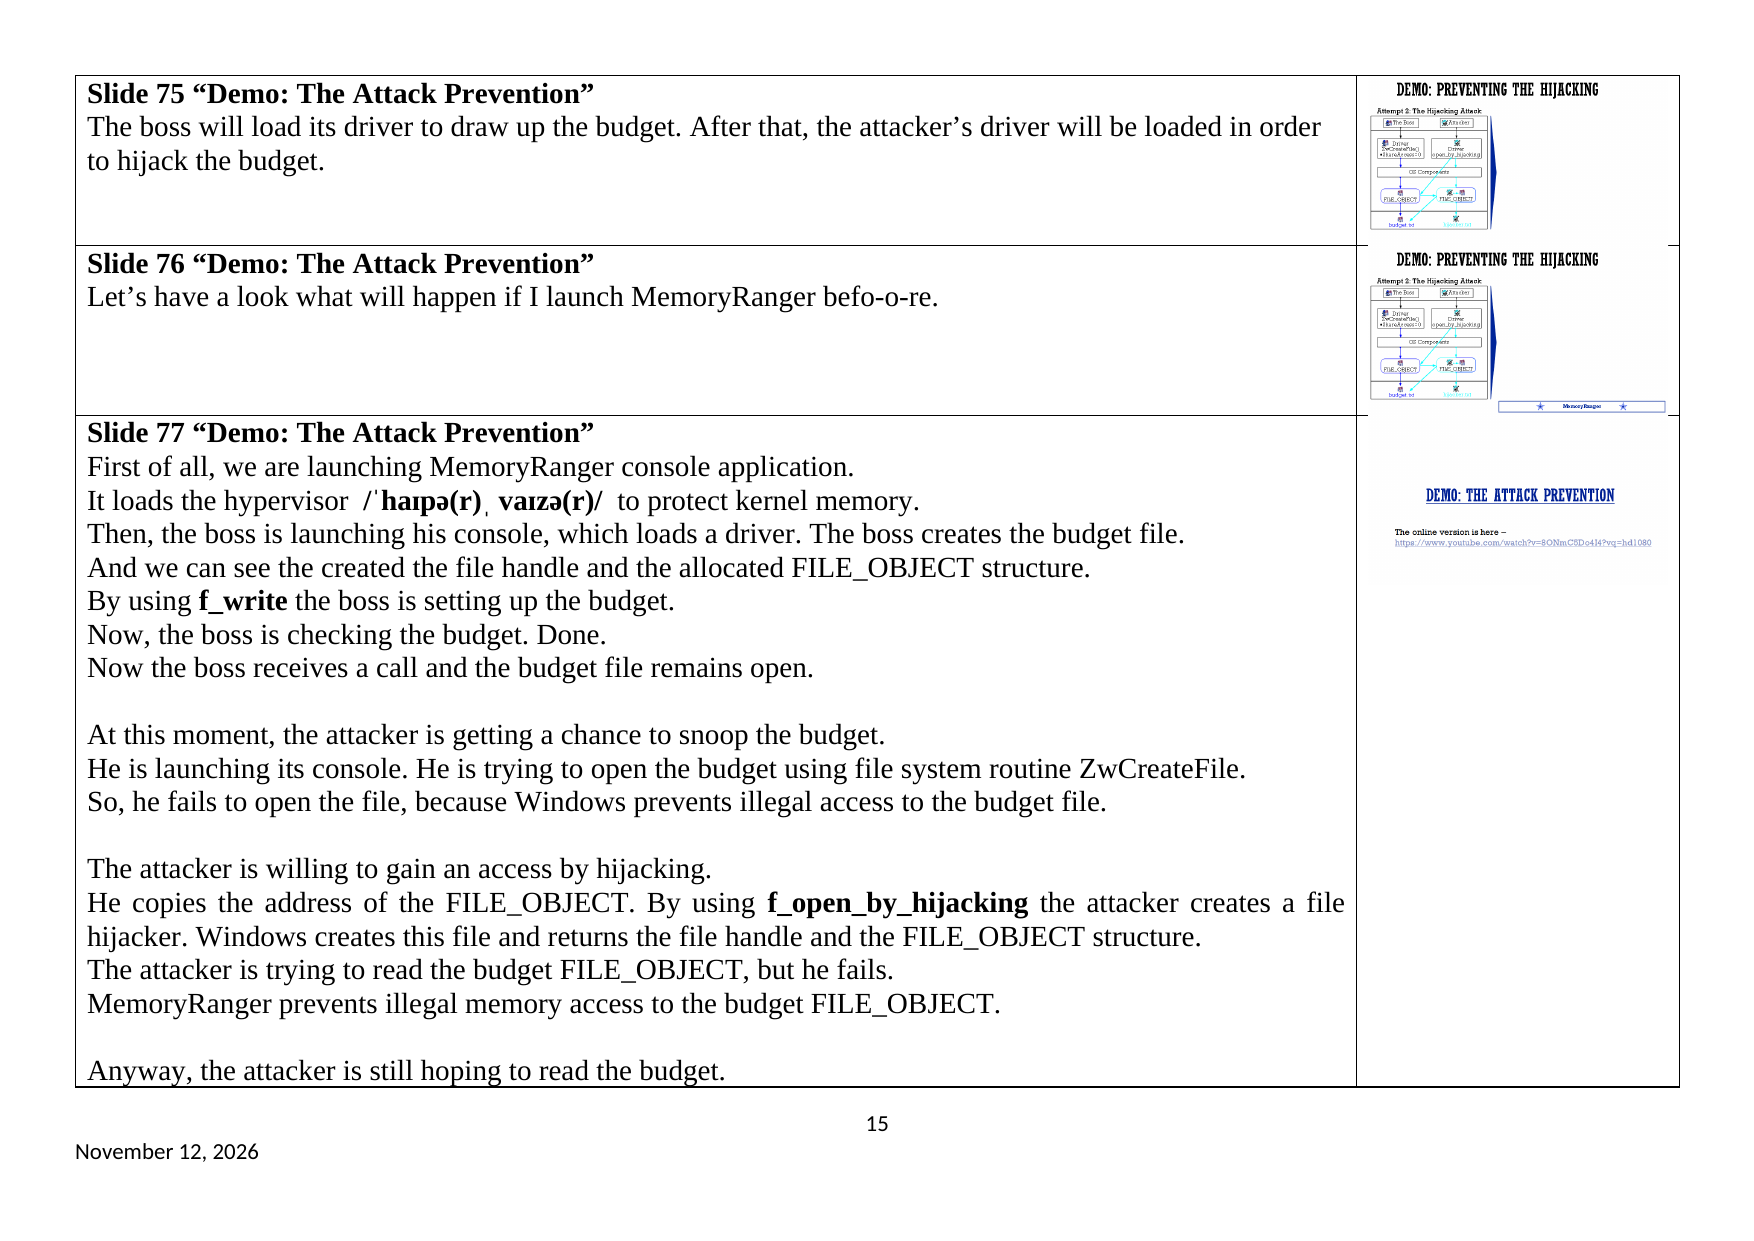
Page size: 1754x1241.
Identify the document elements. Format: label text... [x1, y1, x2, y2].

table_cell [76, 416, 1356, 1086]
table_cell Slide 76 “Demo: The Attack Prevention” Let’s have a look what will happen if I launch MemoryRanger befo-o-re. [76, 246, 1356, 414]
picture [1368, 76, 1669, 585]
table_cell [1669, 246, 1679, 414]
table_cell [1357, 416, 1679, 1086]
table_cell Slide 75 “Demo: The Attack Prevention” The boss will load its driver to draw up the budget. After that, the attacker’s driver will be loaded in order to hijack the budget. [76, 76, 1356, 245]
table_cell [1357, 76, 1368, 245]
table_cell [1669, 76, 1679, 245]
table_cell [1357, 246, 1368, 414]
